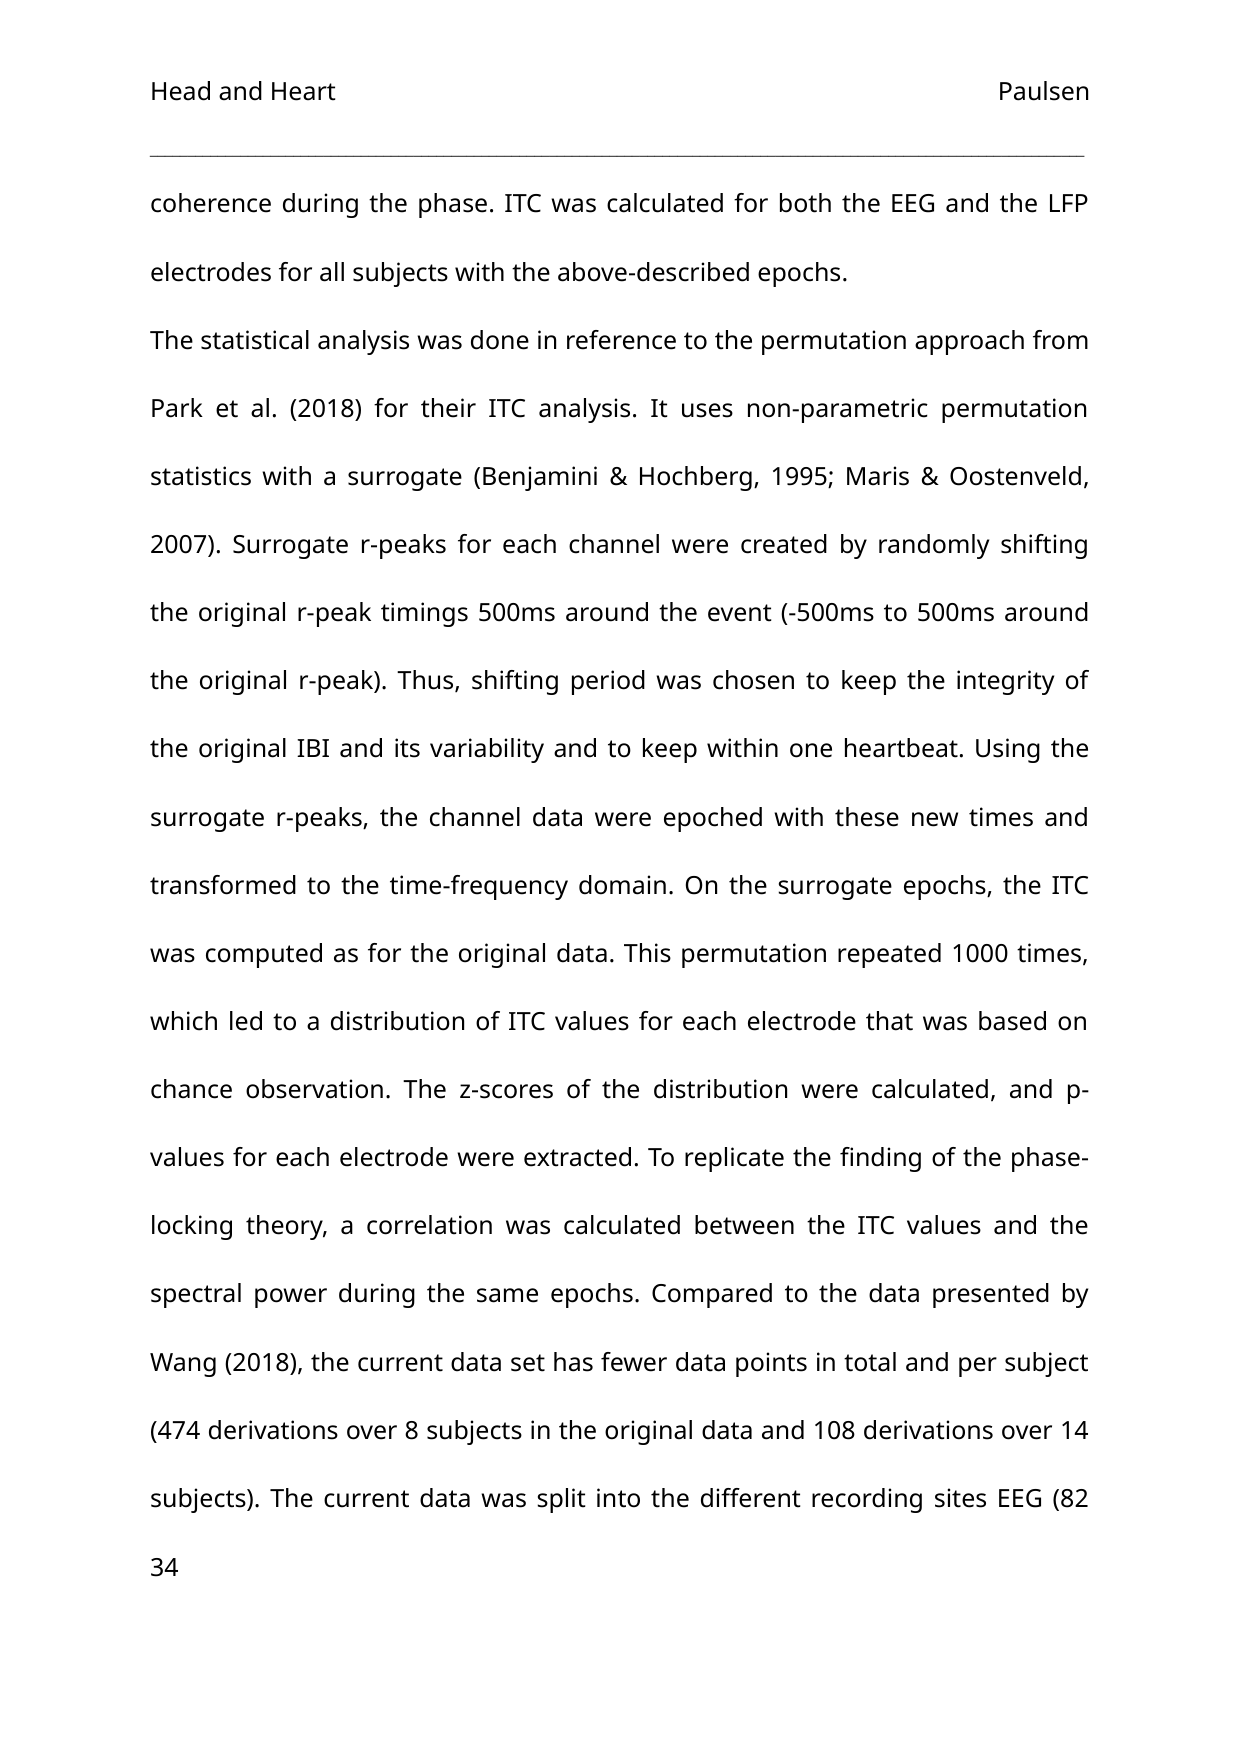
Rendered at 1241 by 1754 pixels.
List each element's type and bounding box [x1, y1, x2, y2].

text [150, 322, 1090, 1514]
text [150, 186, 1090, 288]
